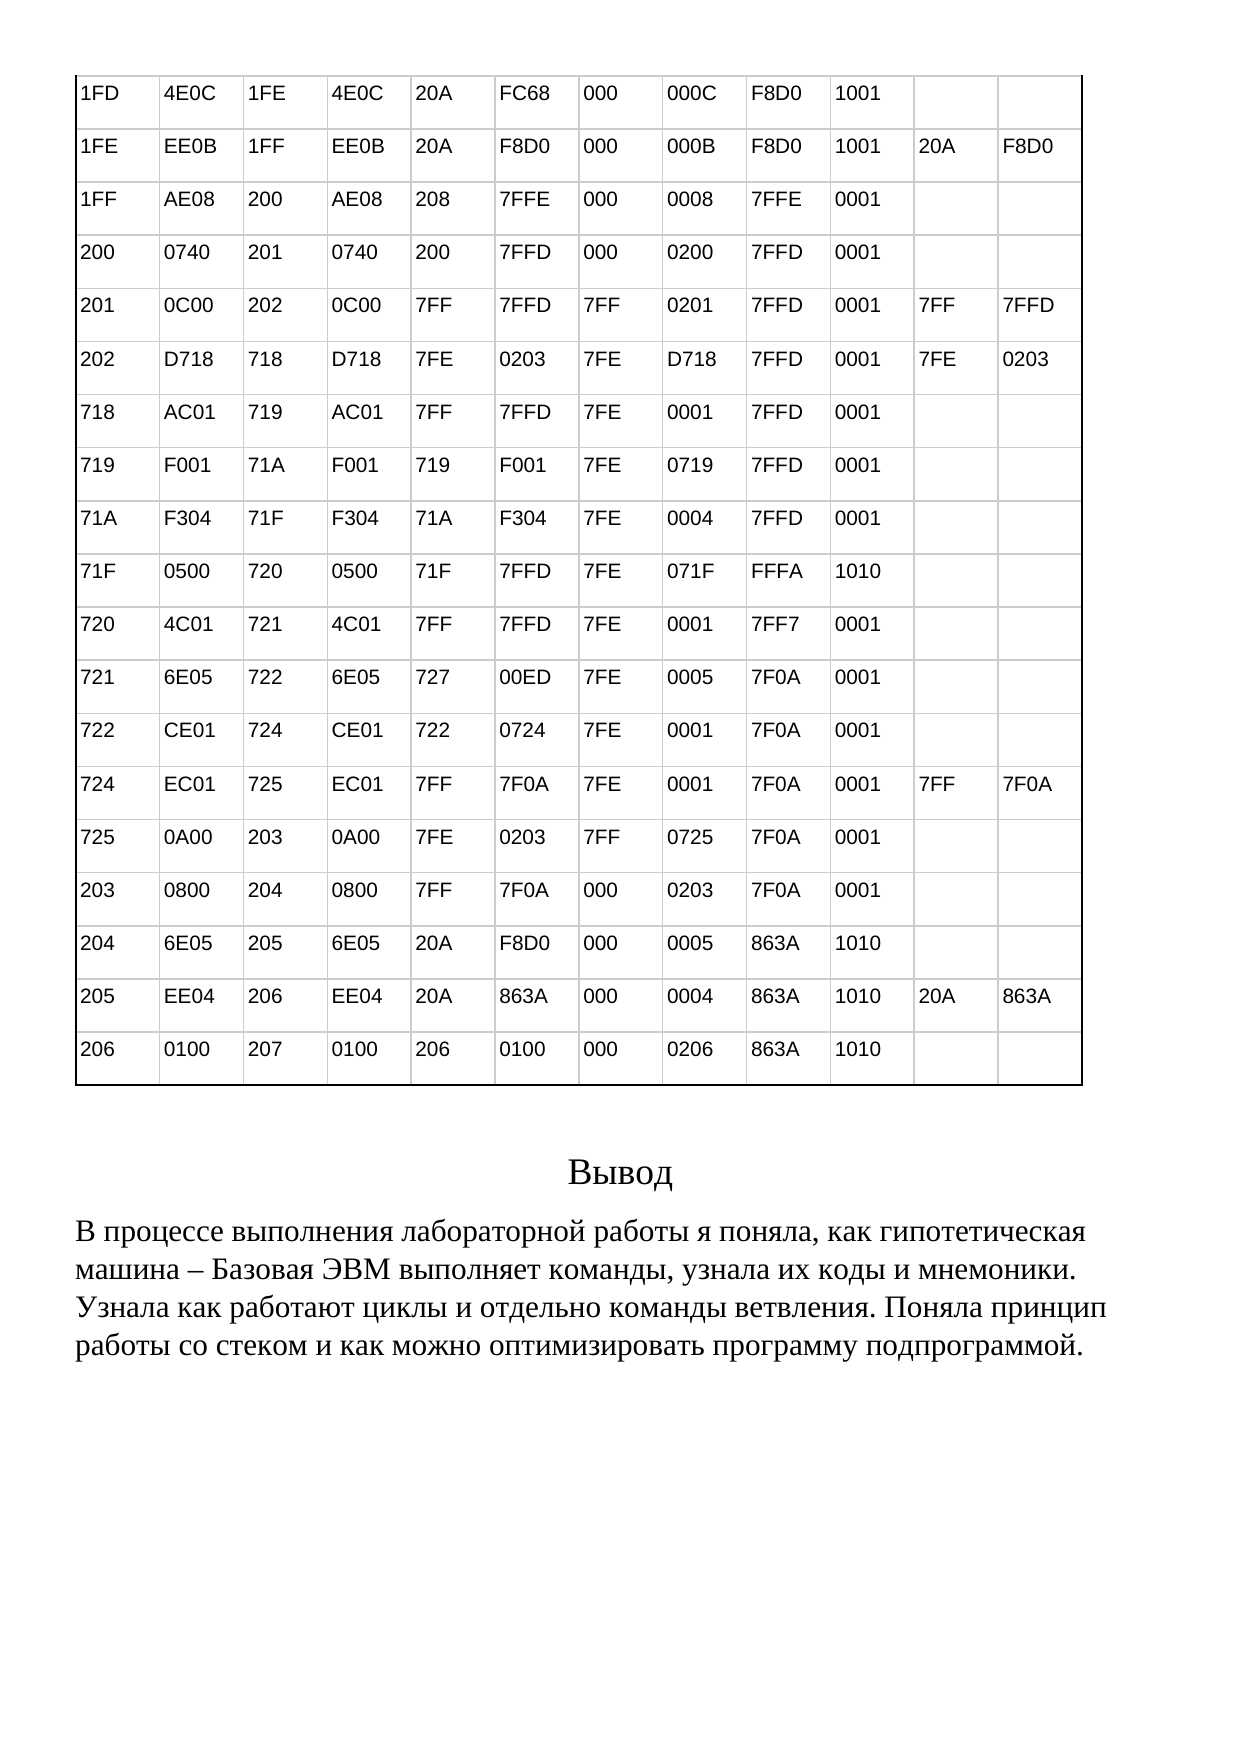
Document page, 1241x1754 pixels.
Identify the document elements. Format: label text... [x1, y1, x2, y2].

table_cell 7F0A [747, 873, 830, 925]
table_cell 1010 [831, 980, 913, 1031]
table_cell [999, 502, 1081, 553]
table_cell [999, 873, 1081, 925]
table_cell 0005 [663, 927, 746, 978]
table_cell [999, 714, 1081, 766]
table_cell 1001 [831, 77, 913, 128]
table_cell 0001 [831, 661, 913, 712]
table_cell CE01 [328, 714, 410, 766]
table_cell 725 [244, 767, 327, 819]
table_cell 20A [915, 980, 997, 1031]
table_cell 1010 [831, 555, 913, 606]
table_cell 204 [244, 873, 327, 925]
table_cell 20A [412, 927, 494, 978]
table_cell 7F0A [496, 767, 578, 819]
table_cell 200 [77, 236, 159, 287]
table_cell 720 [77, 608, 159, 659]
table_cell 721 [77, 661, 159, 712]
table_cell 7F0A [747, 820, 830, 872]
table_cell 7FE [580, 448, 662, 500]
table_cell 1FE [77, 130, 159, 181]
table_cell 0C00 [328, 289, 410, 341]
table_cell 7FE [580, 395, 662, 447]
table_cell FC68 [496, 77, 578, 128]
table_cell [999, 183, 1081, 234]
table_cell 7FF [580, 820, 662, 872]
table_cell 7FE [580, 502, 662, 553]
table_cell 0001 [831, 289, 913, 341]
table_cell 0008 [663, 183, 746, 234]
table_cell 205 [244, 927, 327, 978]
table_cell 4C01 [160, 608, 243, 659]
table_cell AC01 [160, 395, 243, 447]
table_cell 7FFD [747, 502, 830, 553]
table_cell 200 [412, 236, 494, 287]
table_cell 200 [244, 183, 327, 234]
table_cell 724 [77, 767, 159, 819]
table_cell [999, 820, 1081, 872]
table_cell [915, 714, 997, 766]
table_cell 4E0C [328, 77, 410, 128]
table_cell 203 [77, 873, 159, 925]
table_cell [999, 608, 1081, 659]
table_cell 4C01 [328, 608, 410, 659]
table_cell 720 [244, 555, 327, 606]
table_cell 071F [663, 555, 746, 606]
table_cell 1FD [77, 77, 159, 128]
table_cell 718 [77, 395, 159, 447]
table_cell F8D0 [747, 130, 830, 181]
table_cell 71F [77, 555, 159, 606]
table_cell 7FE [580, 661, 662, 712]
table_cell F8D0 [747, 77, 830, 128]
table_cell 000 [580, 130, 662, 181]
table_cell 7FE [580, 767, 662, 819]
table_cell 7FFD [496, 289, 578, 341]
table_cell 724 [244, 714, 327, 766]
table_cell 725 [77, 820, 159, 872]
table_cell CE01 [160, 714, 243, 766]
table_cell 0725 [663, 820, 746, 872]
table_cell 0203 [999, 342, 1081, 394]
table_cell 722 [412, 714, 494, 766]
table_cell 0740 [328, 236, 410, 287]
table_cell 0001 [831, 342, 913, 394]
table_cell 0740 [160, 236, 243, 287]
table_cell AC01 [328, 395, 410, 447]
table_cell 000 [580, 77, 662, 128]
table_cell 203 [244, 820, 327, 872]
table_cell 0001 [663, 767, 746, 819]
table_cell 7FFD [496, 555, 578, 606]
table_cell 1010 [831, 1033, 913, 1084]
table_cell 000B [663, 130, 746, 181]
table_cell 202 [244, 289, 327, 341]
table_cell 7FF [412, 395, 494, 447]
table_cell F304 [496, 502, 578, 553]
text Вывод [75, 1149, 1165, 1192]
table_cell [999, 448, 1081, 500]
table_cell 0001 [831, 873, 913, 925]
table_cell 7FFD [747, 342, 830, 394]
table_cell 207 [244, 1033, 327, 1084]
table_cell [915, 873, 997, 925]
table_cell [915, 820, 997, 872]
table_cell [915, 502, 997, 553]
table_cell 1FE [244, 77, 327, 128]
table_cell 722 [244, 661, 327, 712]
table_cell 7FFE [496, 183, 578, 234]
table_cell 7F0A [747, 767, 830, 819]
table_cell 71F [244, 502, 327, 553]
table_cell [915, 555, 997, 606]
table_cell 7FF [580, 289, 662, 341]
table_cell 0206 [663, 1033, 746, 1084]
table_cell 7FFD [496, 608, 578, 659]
table_cell 7FFD [747, 236, 830, 287]
table_cell 7FF [412, 767, 494, 819]
table_cell 0004 [663, 502, 746, 553]
table_cell 0500 [328, 555, 410, 606]
table_cell 7FFD [747, 448, 830, 500]
table_cell 863A [496, 980, 578, 1031]
table_cell 0203 [663, 873, 746, 925]
table_cell 0001 [831, 714, 913, 766]
table_cell 0200 [663, 236, 746, 287]
table_cell EC01 [160, 767, 243, 819]
table_cell 000 [580, 236, 662, 287]
table_cell 6E05 [328, 927, 410, 978]
table_cell [915, 77, 997, 128]
table_cell 20A [412, 130, 494, 181]
table_cell 6E05 [160, 927, 243, 978]
table_cell 4E0C [160, 77, 243, 128]
table_cell 7FFD [747, 289, 830, 341]
table_cell 20A [412, 77, 494, 128]
table_cell 0001 [831, 236, 913, 287]
table_cell 7FE [580, 714, 662, 766]
table_cell 727 [412, 661, 494, 712]
table_cell [999, 1033, 1081, 1084]
table_cell 863A [747, 980, 830, 1031]
table_cell 000 [580, 183, 662, 234]
table_cell 20A [412, 980, 494, 1031]
table_cell F001 [160, 448, 243, 500]
table_cell 202 [77, 342, 159, 394]
table_cell 7FF [915, 767, 997, 819]
table_cell F8D0 [496, 927, 578, 978]
table_cell [915, 448, 997, 500]
table_cell 000 [580, 980, 662, 1031]
table_cell 863A [747, 1033, 830, 1084]
table_cell [915, 1033, 997, 1084]
table_cell 721 [244, 608, 327, 659]
table_cell 7FF [412, 289, 494, 341]
table_cell 0100 [160, 1033, 243, 1084]
table_cell 000 [580, 873, 662, 925]
table_cell 0203 [496, 342, 578, 394]
table_cell D718 [663, 342, 746, 394]
table_cell 6E05 [328, 661, 410, 712]
table_cell 719 [77, 448, 159, 500]
table_cell 0001 [663, 608, 746, 659]
table_cell 71A [412, 502, 494, 553]
table_cell 0001 [663, 714, 746, 766]
table_cell [915, 236, 997, 287]
table_cell 7FE [412, 820, 494, 872]
table_cell D718 [328, 342, 410, 394]
table_cell 206 [412, 1033, 494, 1084]
table_cell EC01 [328, 767, 410, 819]
table_cell 201 [244, 236, 327, 287]
table_cell 719 [412, 448, 494, 500]
table_cell 0001 [831, 608, 913, 659]
table_cell [999, 555, 1081, 606]
table_cell 7FF [412, 608, 494, 659]
table_cell 7FE [915, 342, 997, 394]
table_cell [999, 236, 1081, 287]
table_cell 1001 [831, 130, 913, 181]
table_cell [999, 395, 1081, 447]
table_cell 722 [77, 714, 159, 766]
table_cell [999, 77, 1081, 128]
table_cell 000C [663, 77, 746, 128]
table_cell FFFA [747, 555, 830, 606]
table_cell 000 [580, 927, 662, 978]
table_cell 7FE [580, 555, 662, 606]
table_cell 863A [747, 927, 830, 978]
table_cell 7FFD [747, 395, 830, 447]
table_cell 208 [412, 183, 494, 234]
table_cell F8D0 [496, 130, 578, 181]
table_cell 0719 [663, 448, 746, 500]
table_cell 719 [244, 395, 327, 447]
table_cell 863A [999, 980, 1081, 1031]
table_cell 7FE [580, 608, 662, 659]
table_cell 0100 [328, 1033, 410, 1084]
table_cell 6E05 [160, 661, 243, 712]
table_cell 0004 [663, 980, 746, 1031]
table_cell 7FF7 [747, 608, 830, 659]
table_cell 205 [77, 980, 159, 1031]
table_cell 0724 [496, 714, 578, 766]
table_cell 000 [580, 1033, 662, 1084]
table_cell 0001 [663, 395, 746, 447]
table_cell 1FF [77, 183, 159, 234]
table_cell [999, 927, 1081, 978]
table_cell EE0B [160, 130, 243, 181]
table_cell 7F0A [747, 714, 830, 766]
table_cell F001 [496, 448, 578, 500]
table_cell 7FFD [496, 236, 578, 287]
table_cell EE04 [328, 980, 410, 1031]
table_cell 0001 [831, 448, 913, 500]
table_cell EE04 [160, 980, 243, 1031]
table_cell 0A00 [160, 820, 243, 872]
table_cell 71A [244, 448, 327, 500]
table_cell 00ED [496, 661, 578, 712]
table_cell 1010 [831, 927, 913, 978]
table_cell AE08 [328, 183, 410, 234]
table_cell 7FF [412, 873, 494, 925]
table_cell 0001 [831, 767, 913, 819]
table_cell 0001 [831, 395, 913, 447]
table_cell 7FE [412, 342, 494, 394]
table_cell 7F0A [747, 661, 830, 712]
table_cell 71F [412, 555, 494, 606]
text В процессе выполнения лабораторной работы я поняла, как гипотетическая машина – Базовая ЭВМ выполняет команды, узнала их коды и мнемоники. Узнала как работают циклы и отдельно команды ветвления. Поняла принцип работы со стеком и как можно оптимизировать программу подпрограммой. [75, 1212, 1165, 1362]
table_cell 7FFE [747, 183, 830, 234]
table_cell F304 [328, 502, 410, 553]
table_cell [915, 661, 997, 712]
table_cell 204 [77, 927, 159, 978]
table_cell 20A [915, 130, 997, 181]
table_cell EE0B [328, 130, 410, 181]
table_cell 0005 [663, 661, 746, 712]
table_cell 718 [244, 342, 327, 394]
table_cell [915, 927, 997, 978]
table_cell F001 [328, 448, 410, 500]
table_cell 7FF [915, 289, 997, 341]
table_cell F8D0 [999, 130, 1081, 181]
table_cell F304 [160, 502, 243, 553]
table_cell AE08 [160, 183, 243, 234]
table_cell 7FFD [496, 395, 578, 447]
table_cell 7FE [580, 342, 662, 394]
table_cell [915, 183, 997, 234]
table_cell 0100 [496, 1033, 578, 1084]
table_cell 0800 [160, 873, 243, 925]
table_cell 0001 [831, 820, 913, 872]
table_cell [915, 395, 997, 447]
table_cell 71A [77, 502, 159, 553]
table_cell 0001 [831, 183, 913, 234]
table_cell 206 [77, 1033, 159, 1084]
table_cell [999, 661, 1081, 712]
table_cell 0C00 [160, 289, 243, 341]
table_cell 0500 [160, 555, 243, 606]
table_cell 7F0A [496, 873, 578, 925]
table_cell 1FF [244, 130, 327, 181]
table_cell 0201 [663, 289, 746, 341]
table_cell 206 [244, 980, 327, 1031]
table_cell 0203 [496, 820, 578, 872]
table_cell [915, 608, 997, 659]
table_cell 0800 [328, 873, 410, 925]
table_cell 0001 [831, 502, 913, 553]
table_cell D718 [160, 342, 243, 394]
table_cell 7FFD [999, 289, 1081, 341]
table_cell 7F0A [999, 767, 1081, 819]
table_cell 0A00 [328, 820, 410, 872]
table_cell 201 [77, 289, 159, 341]
